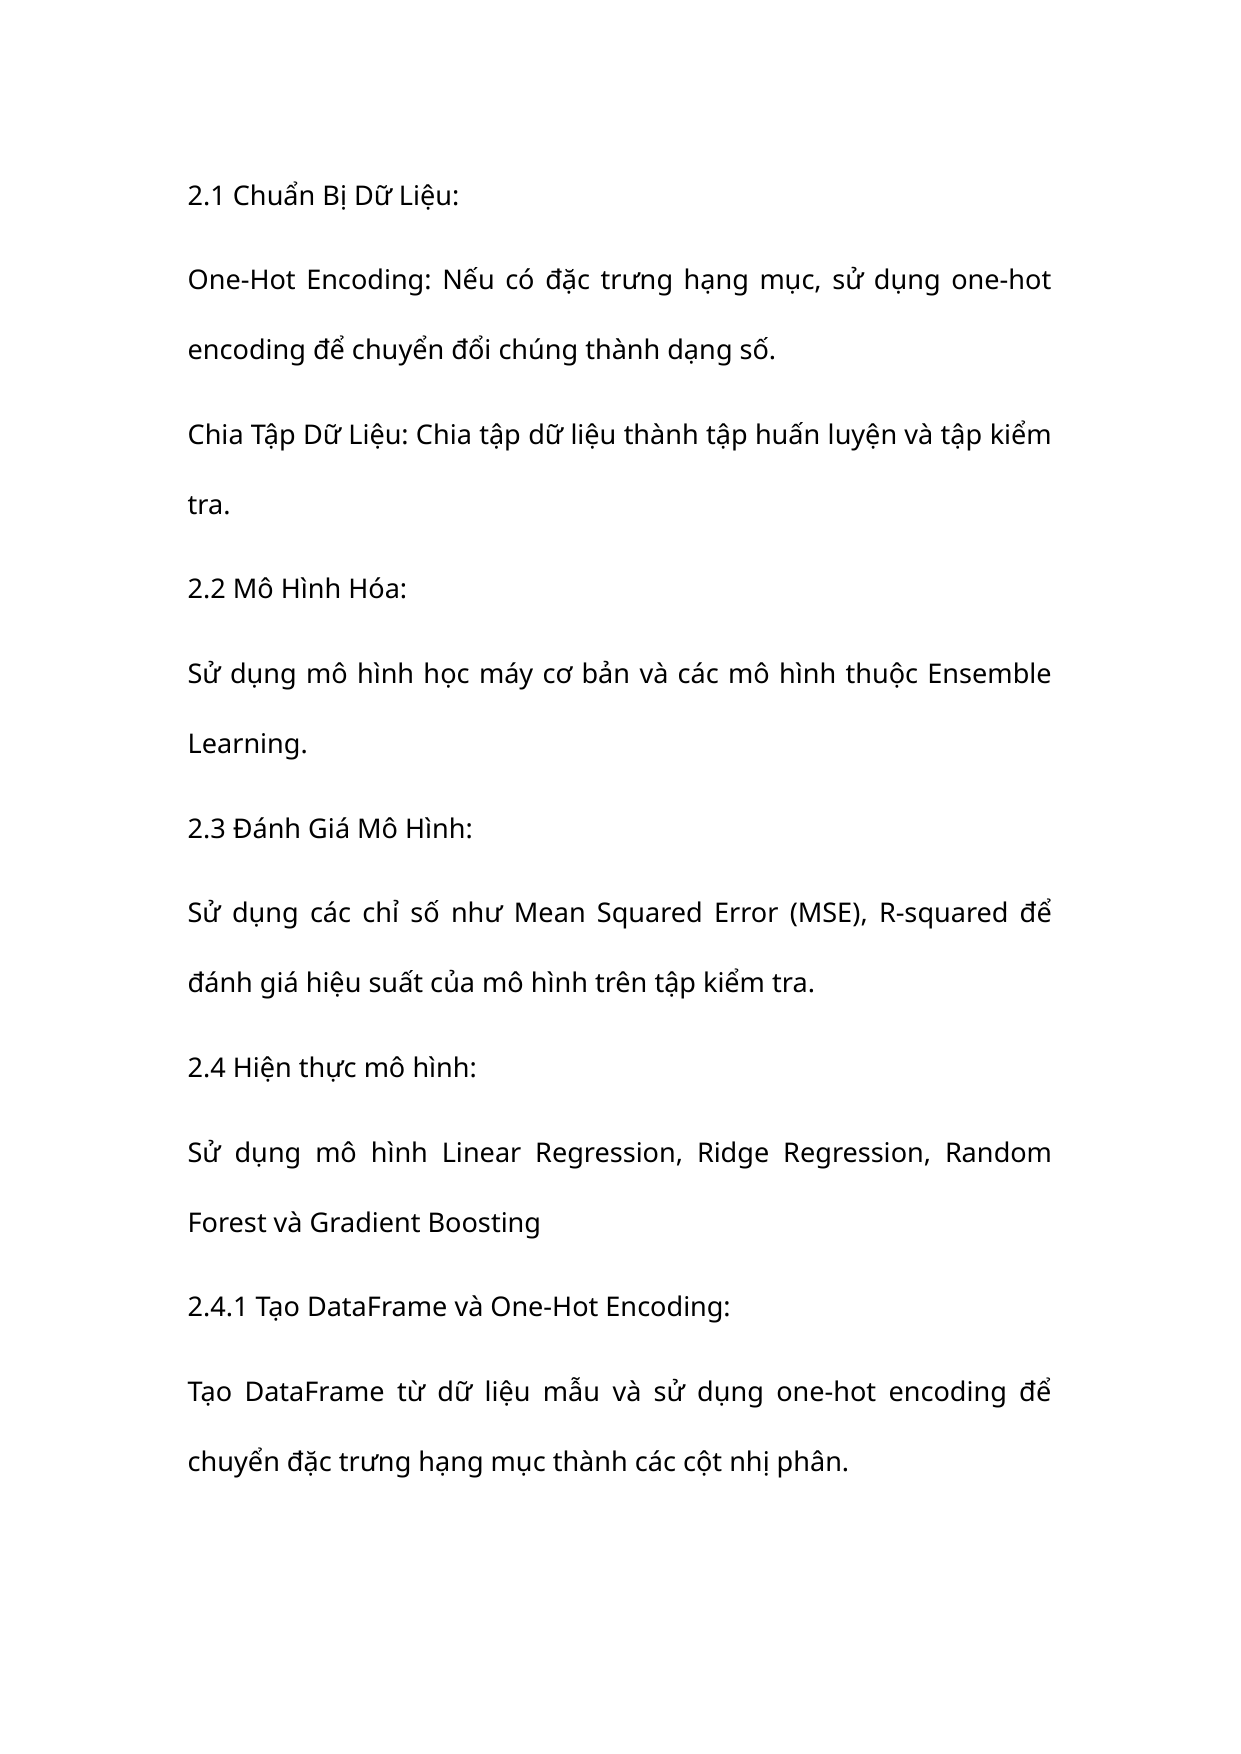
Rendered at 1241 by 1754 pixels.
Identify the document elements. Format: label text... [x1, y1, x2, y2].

text Sử dụng mô hình Linear Regression, Ridge Regression, Random Forest và Gradient Boosting [187, 1119, 1053, 1254]
text Chia Tập Dữ Liệu: Chia tập dữ liệu thành tập huấn luyện và tập kiểm tra. [187, 401, 1053, 536]
text 2.4 Hiện thực mô hình: [187, 1034, 1053, 1099]
text 2.3 Đánh Giá Mô Hình: [187, 795, 1053, 860]
text 2.2 Mô Hình Hóa: [187, 556, 1053, 621]
text Tạo DataFrame từ dữ liệu mẫu và sử dụng one-hot encoding để chuyển đặc trưng hạng mục thành các cột nhị phân. [187, 1358, 1053, 1493]
text One-Hot Encoding: Nếu có đặc trưng hạng mục, sử dụng one-hot encoding để chuyển đổi chúng thành dạng số. [187, 247, 1053, 382]
text Sử dụng mô hình học máy cơ bản và các mô hình thuộc Ensemble Learning. [187, 641, 1053, 776]
text 2.4.1 Tạo DataFrame và One-Hot Encoding: [187, 1274, 1053, 1339]
text 2.1 Chuẩn Bị Dữ Liệu: [187, 162, 1053, 227]
text Sử dụng các chỉ số như Mean Squared Error (MSE), R-squared để đánh giá hiệu suất của mô hình trên tập kiểm tra. [187, 880, 1053, 1015]
